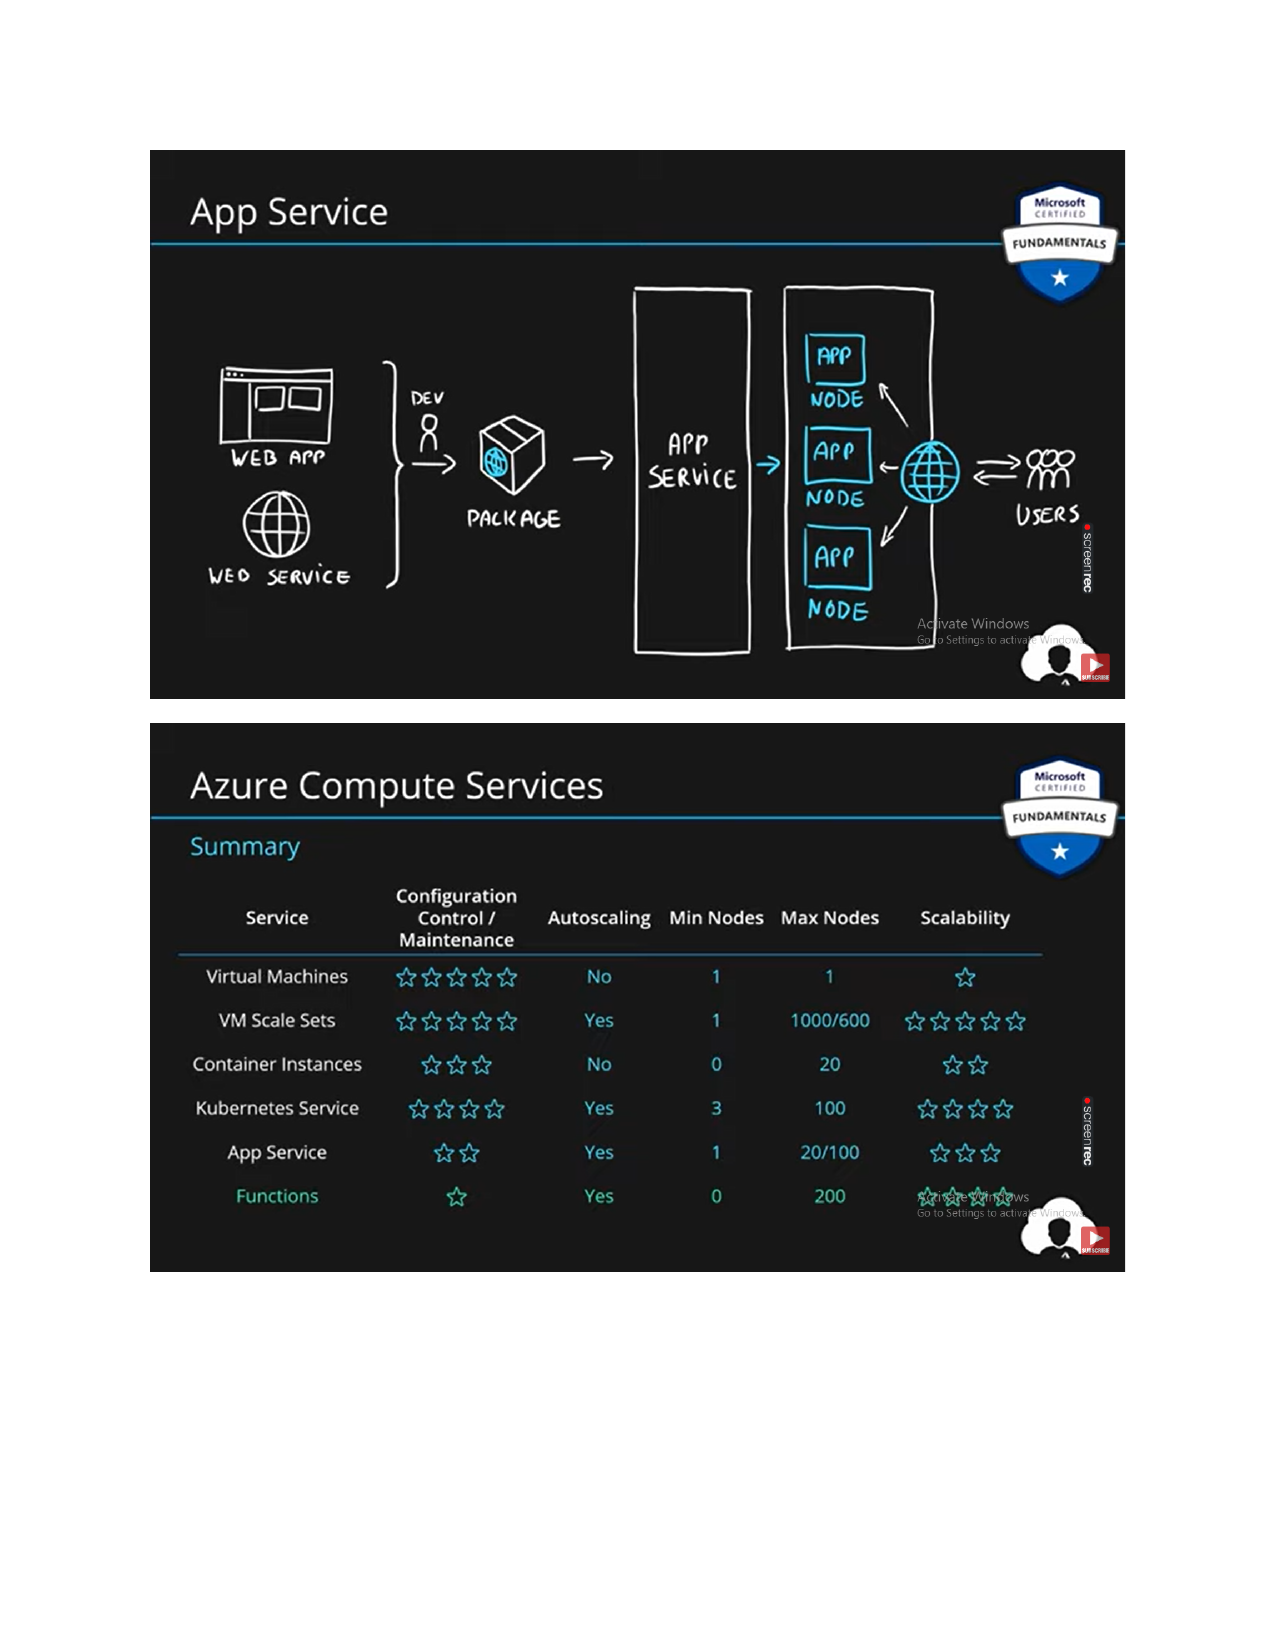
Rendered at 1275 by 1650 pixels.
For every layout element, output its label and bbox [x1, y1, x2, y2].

picture [150, 723, 1125, 1272]
picture [150, 150, 1125, 699]
